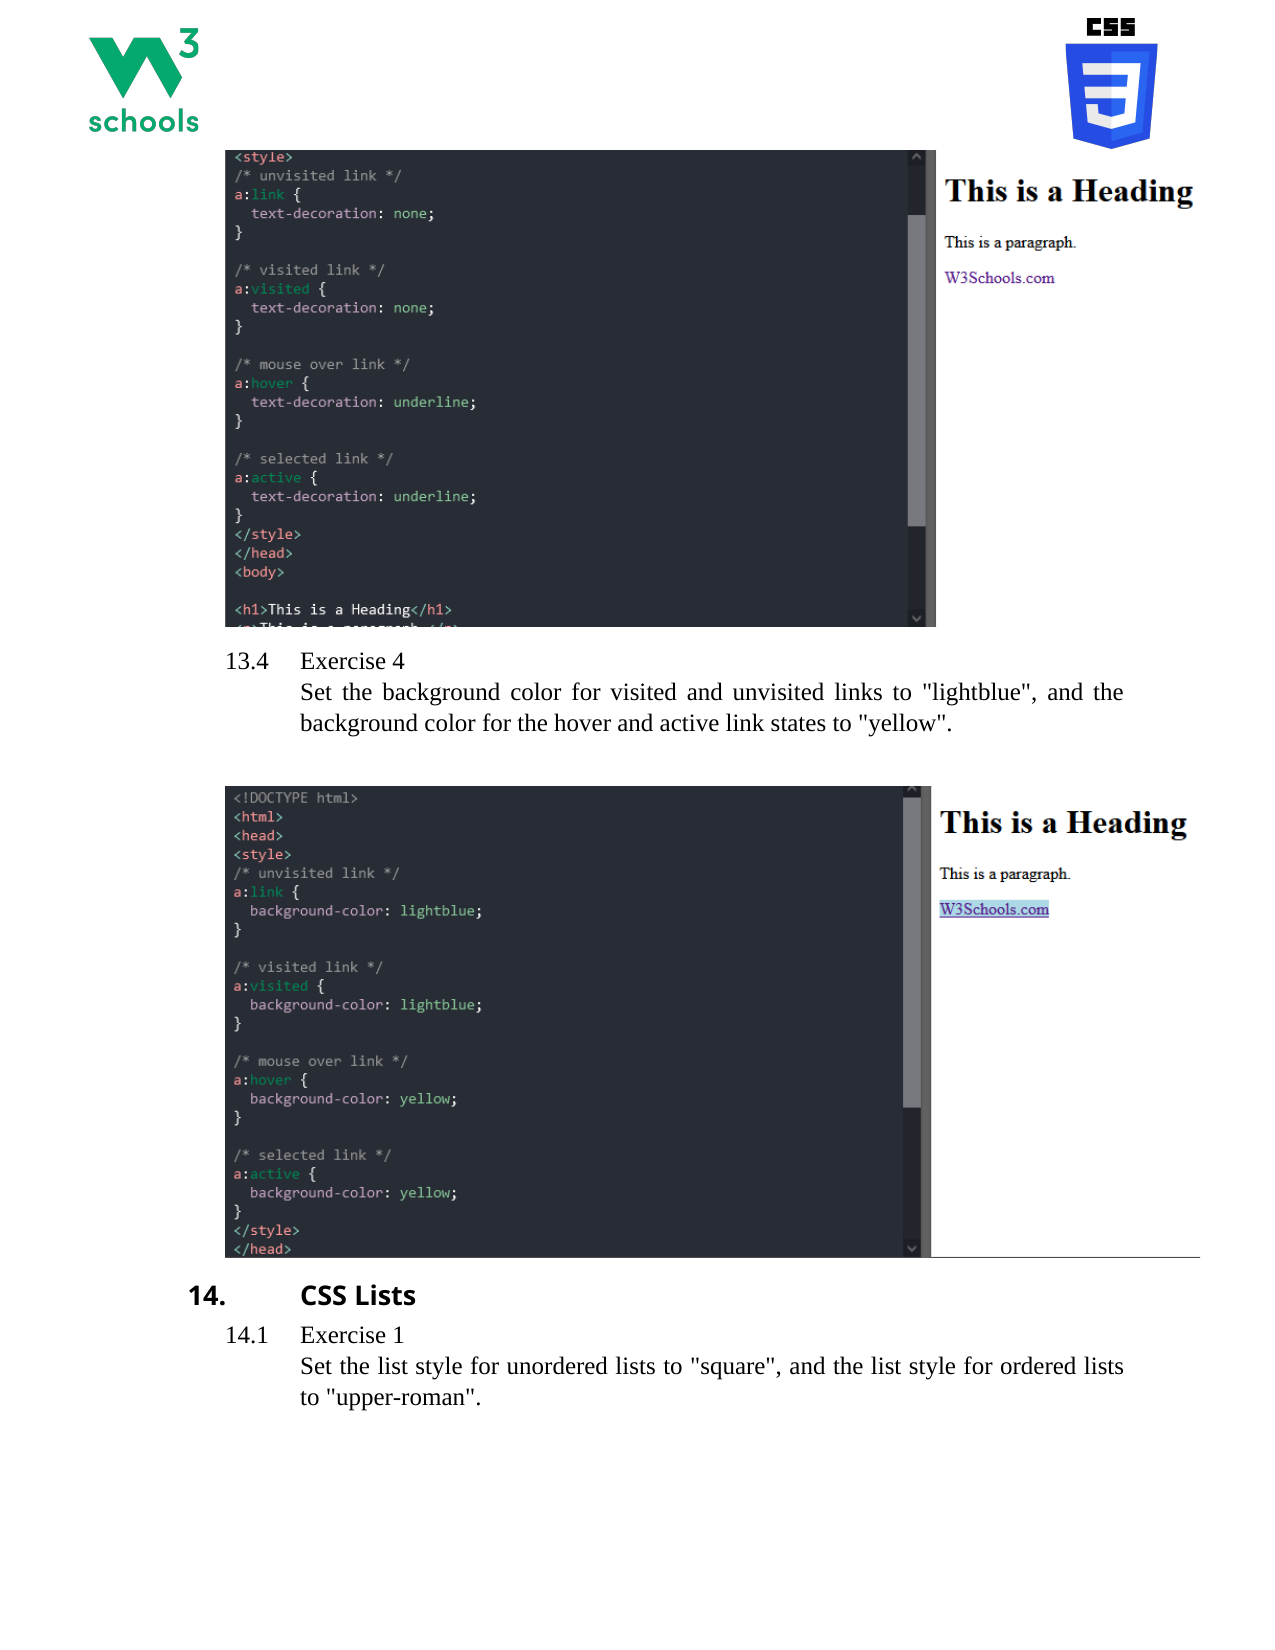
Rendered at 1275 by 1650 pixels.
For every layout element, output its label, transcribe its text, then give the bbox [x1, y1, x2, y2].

picture [1065, 18, 1158, 149]
picture [225, 150, 1200, 627]
subtitle Exercise 1 [225, 1320, 1125, 1349]
subtitle Exercise 4 [225, 646, 1125, 675]
text Set the list style for unordered lists to "square", and the list style for ordered lists to "upper-roman". [300, 1351, 1125, 1411]
subtitle CSS Lists [187, 1276, 1125, 1313]
picture [89, 28, 199, 132]
picture [225, 786, 1200, 1258]
text Set the background color for visited and unvisited links to "lightblue", and the background color for the hover and active link states to "yellow". [300, 677, 1125, 737]
